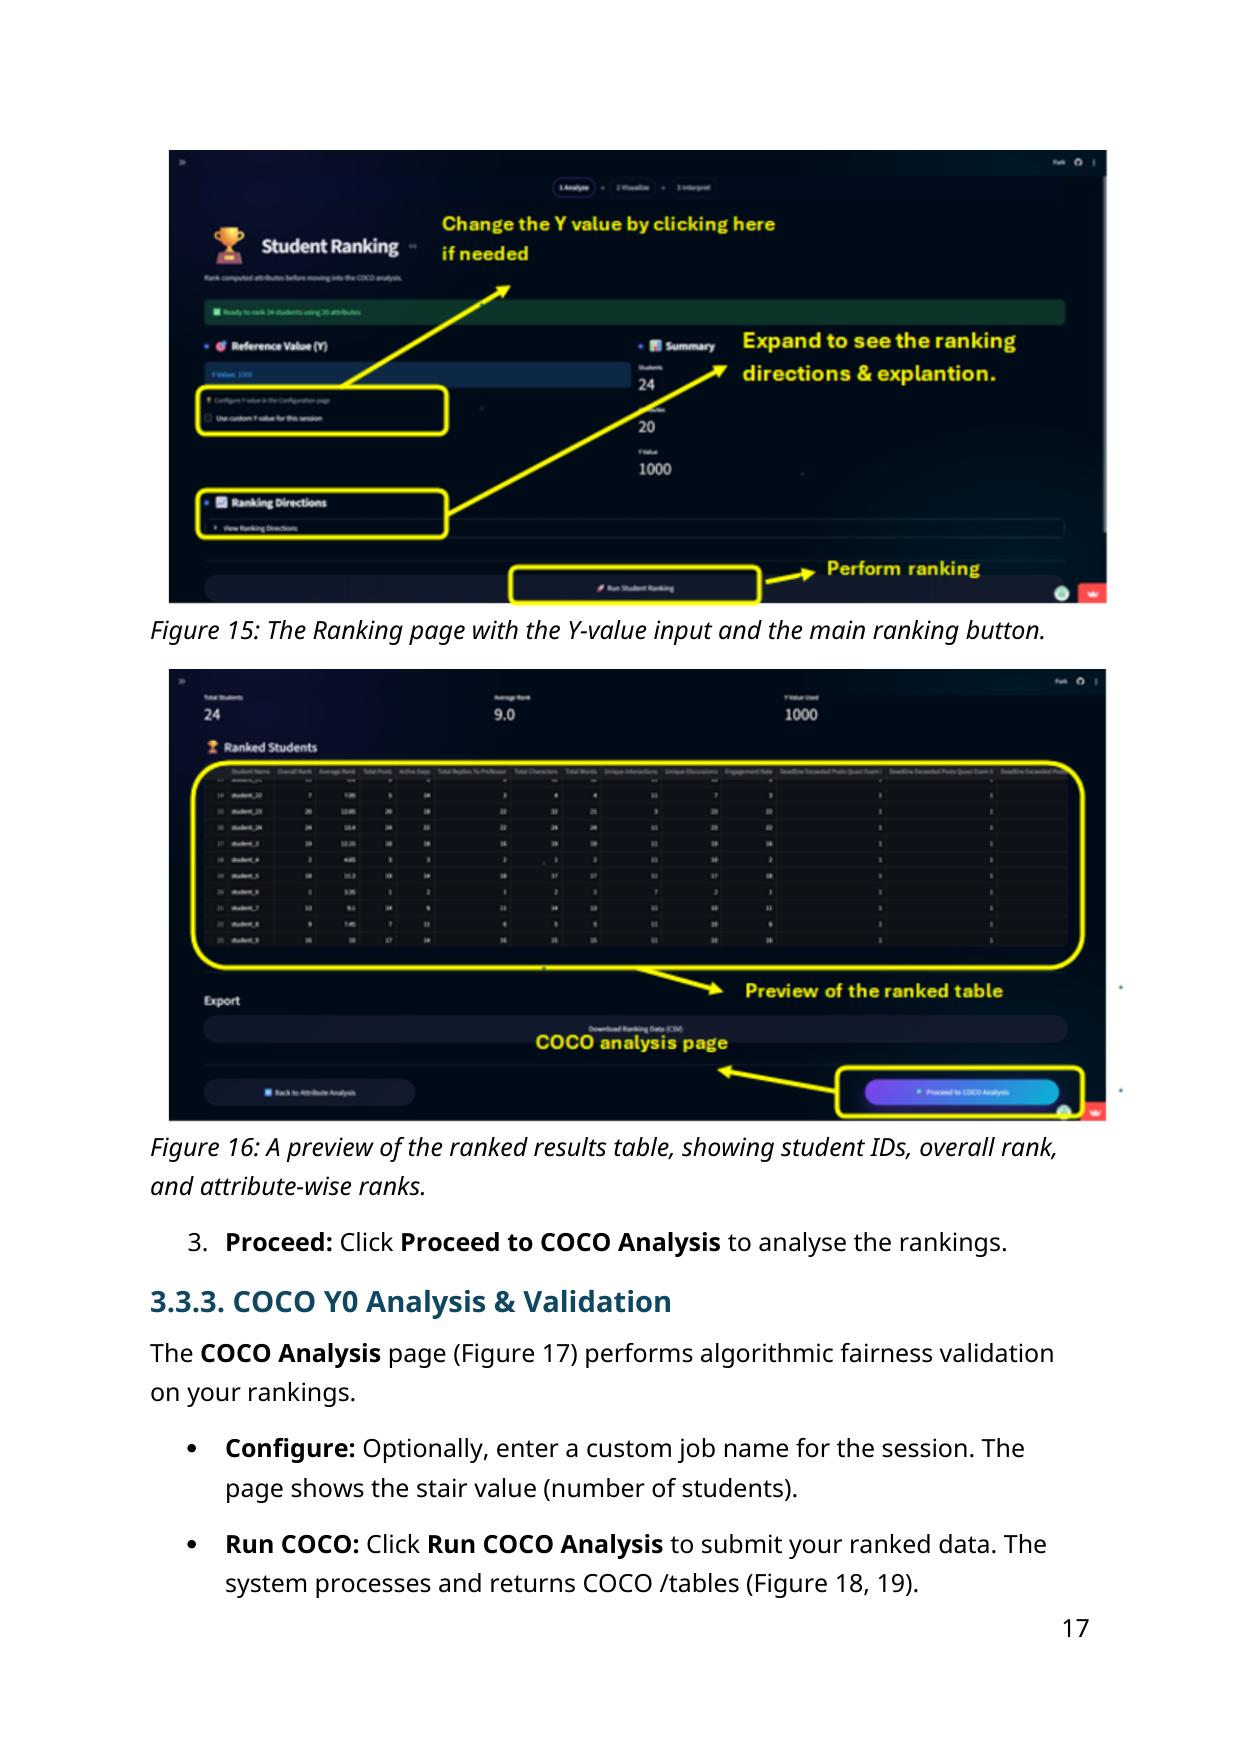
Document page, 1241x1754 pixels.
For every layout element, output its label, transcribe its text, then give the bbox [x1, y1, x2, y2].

text Figure 16: A preview of the ranked results table, showing student IDs, overall rank, and attribute-wise ranks. [150, 669, 1090, 1203]
text 3.3.3. COCO Y0 Analysis & Validation [150, 1281, 1090, 1321]
list Proceed: Click Proceed to COCO Analysis to analyse the rankings. [187, 1225, 1090, 1259]
text The COCO Analysis page (Figure 17) performs algorithmic fairness validation on your rankings. [150, 1335, 1090, 1409]
list Configure: Optionally, enter a custom job name for the session. The page shows the stair value (number of students). [187, 1431, 1090, 1504]
text Figure 15: The Ranking page with the Y-value input and the main ranking button. [150, 150, 1090, 647]
list Run COCO: Click Run COCO Analysis to submit your ranked data. The system processes and returns COCO /tables (Figure 18, 19). [187, 1527, 1090, 1600]
